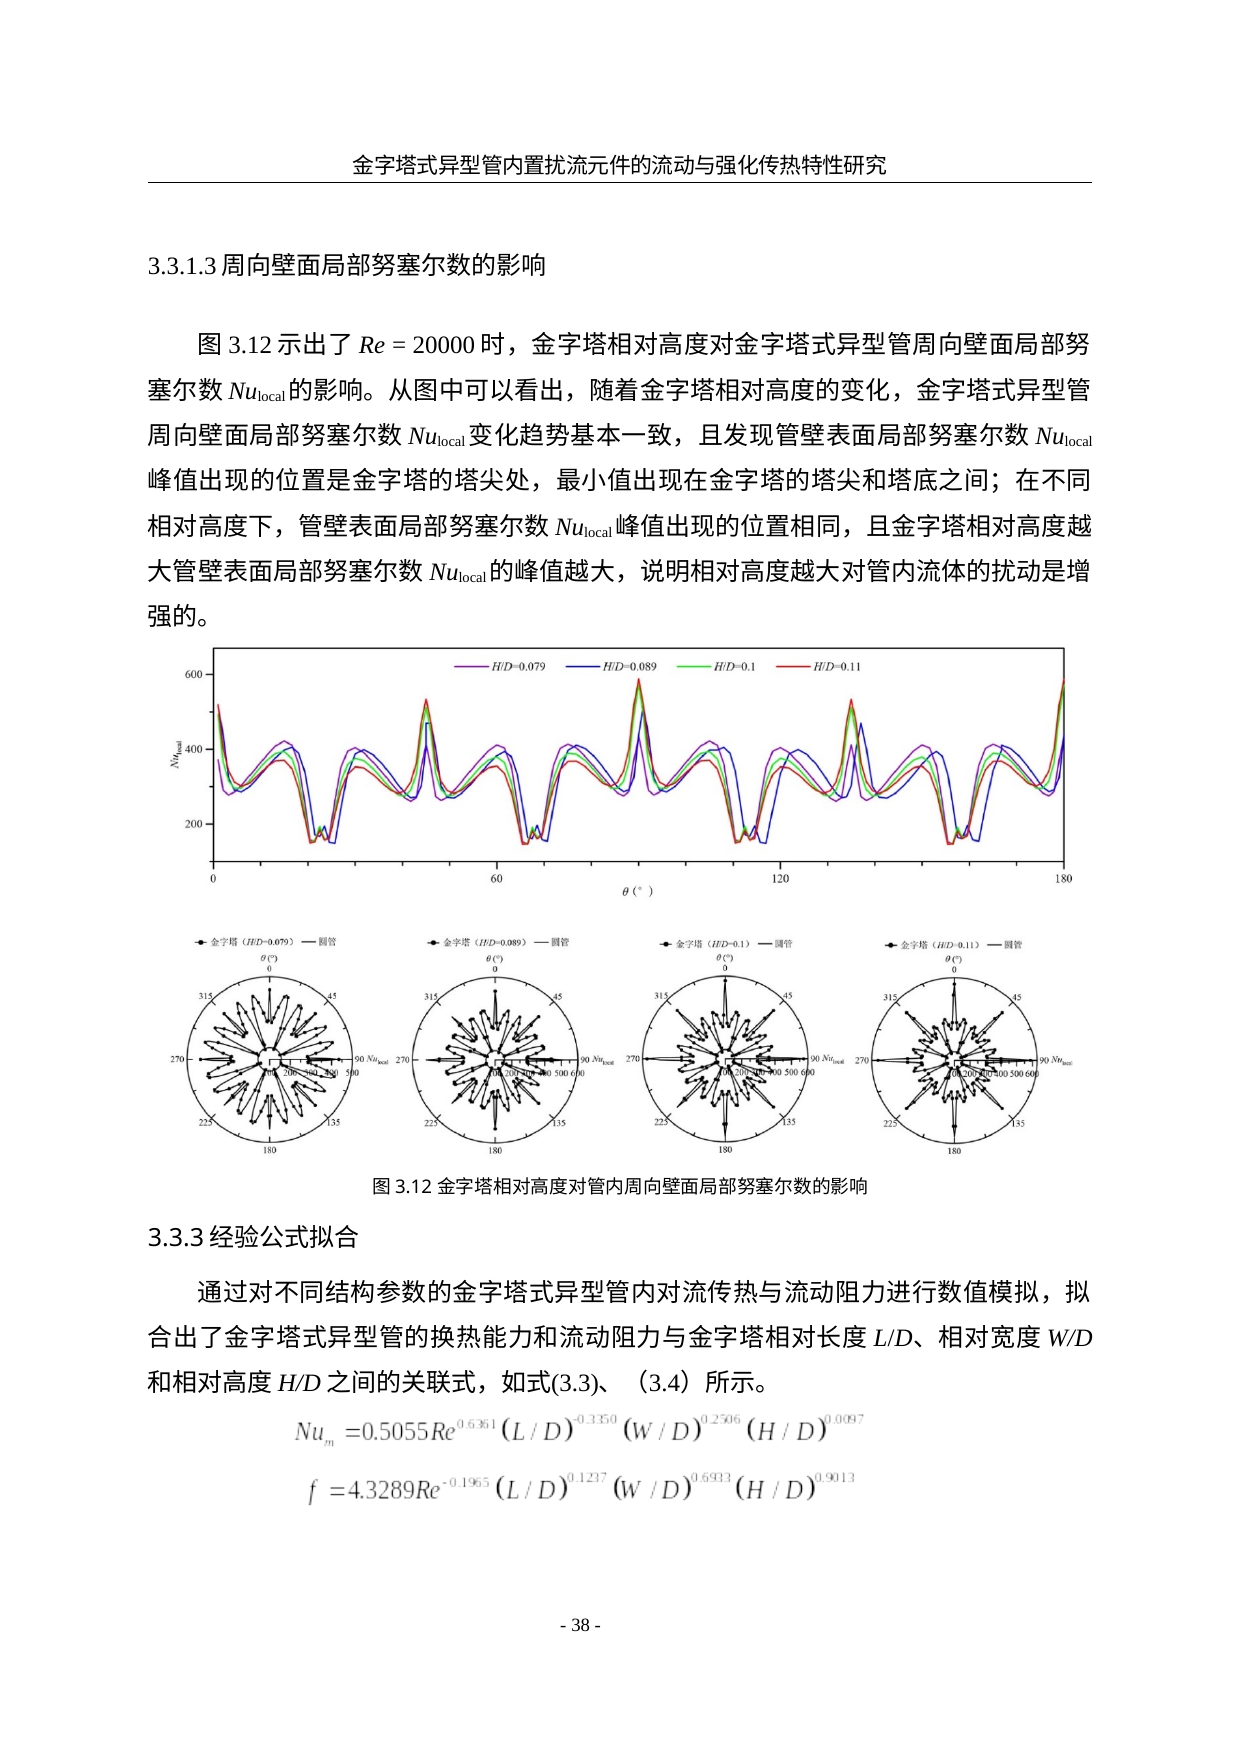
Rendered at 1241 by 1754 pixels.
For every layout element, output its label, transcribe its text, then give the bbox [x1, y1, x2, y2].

subtitle 3.3.3经验公式拟合 [148, 1218, 1092, 1254]
text 图3.12 金字塔相对高度对管内周向壁面局部努塞尔数的影响 [148, 1171, 1092, 1198]
picture [167, 642, 1073, 1165]
text (3.4) [148, 1467, 1092, 1518]
text 通过对不同结构参数的金字塔式异型管内对流传热与流动阻力进行数值模拟，拟合出了金字塔式异型管的换热能力和流动阻力与金字塔相对长度L/D、相对宽度W/D和相对高度H/D之间的关联式，如式(3.3)、（3.4）所示。 [148, 1272, 1092, 1399]
subtitle 3.3.1.3周向壁面局部努塞尔数的影响 [148, 246, 1092, 282]
text 图3.12示出了Re = 20000时，金字塔相对高度对金字塔式异型管周向壁面局部努塞尔数Nulocal的影响。从图中可以看出，随着金字塔相对高度的变化，金字塔式异型管周向壁面局部努塞尔数Nulocal变化趋势基本一致，且发现管壁表面局部努塞尔数Nulocal峰值出现的位置是金字塔的塔尖处，最小值出现在金字塔的塔尖和塔底之间；在不同相对高度下，管壁表面局部努塞尔数Nulocal峰值出现的位置相同，且金字塔相对高度越大管壁表面局部努塞尔数Nulocal的峰值越大，说明相对高度越大对管内流体的扰动是增强的。 [148, 325, 1092, 633]
text (3.3) [148, 1408, 1092, 1460]
